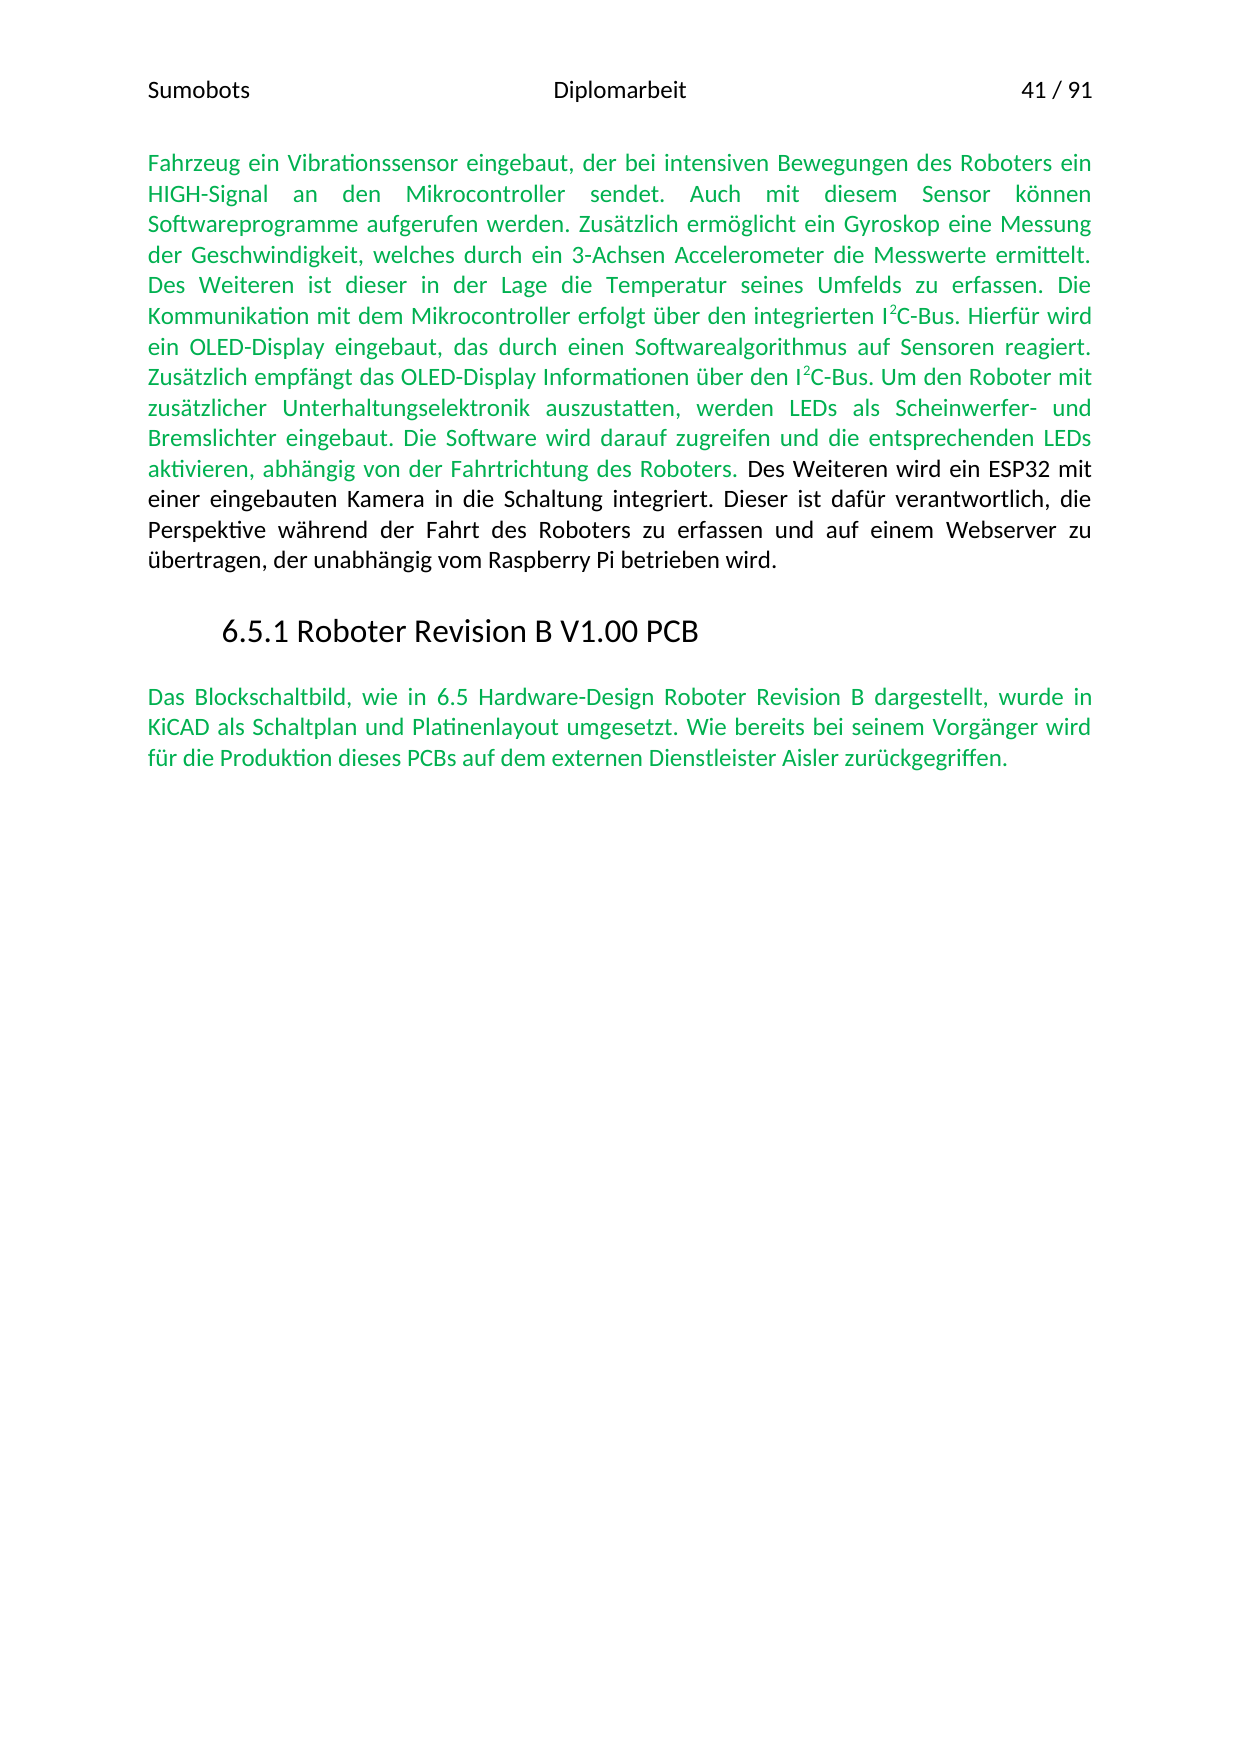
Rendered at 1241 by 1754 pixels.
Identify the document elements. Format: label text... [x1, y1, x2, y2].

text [148, 148, 1093, 575]
subtitle Roboter Revision B V1.00 PCB [221, 609, 1093, 650]
text Das Blockschaltbild, wie in 6.5 Hardware-Design Roboter Revision B dargestellt, wurde in KiCAD als Schaltplan und Platinenlayout umgesetzt. Wie bereits bei seinem Vorgänger wird für die Produktion dieses PCBs auf dem externen Dienstleister Aisler zurückgegriffen. [148, 681, 1093, 772]
